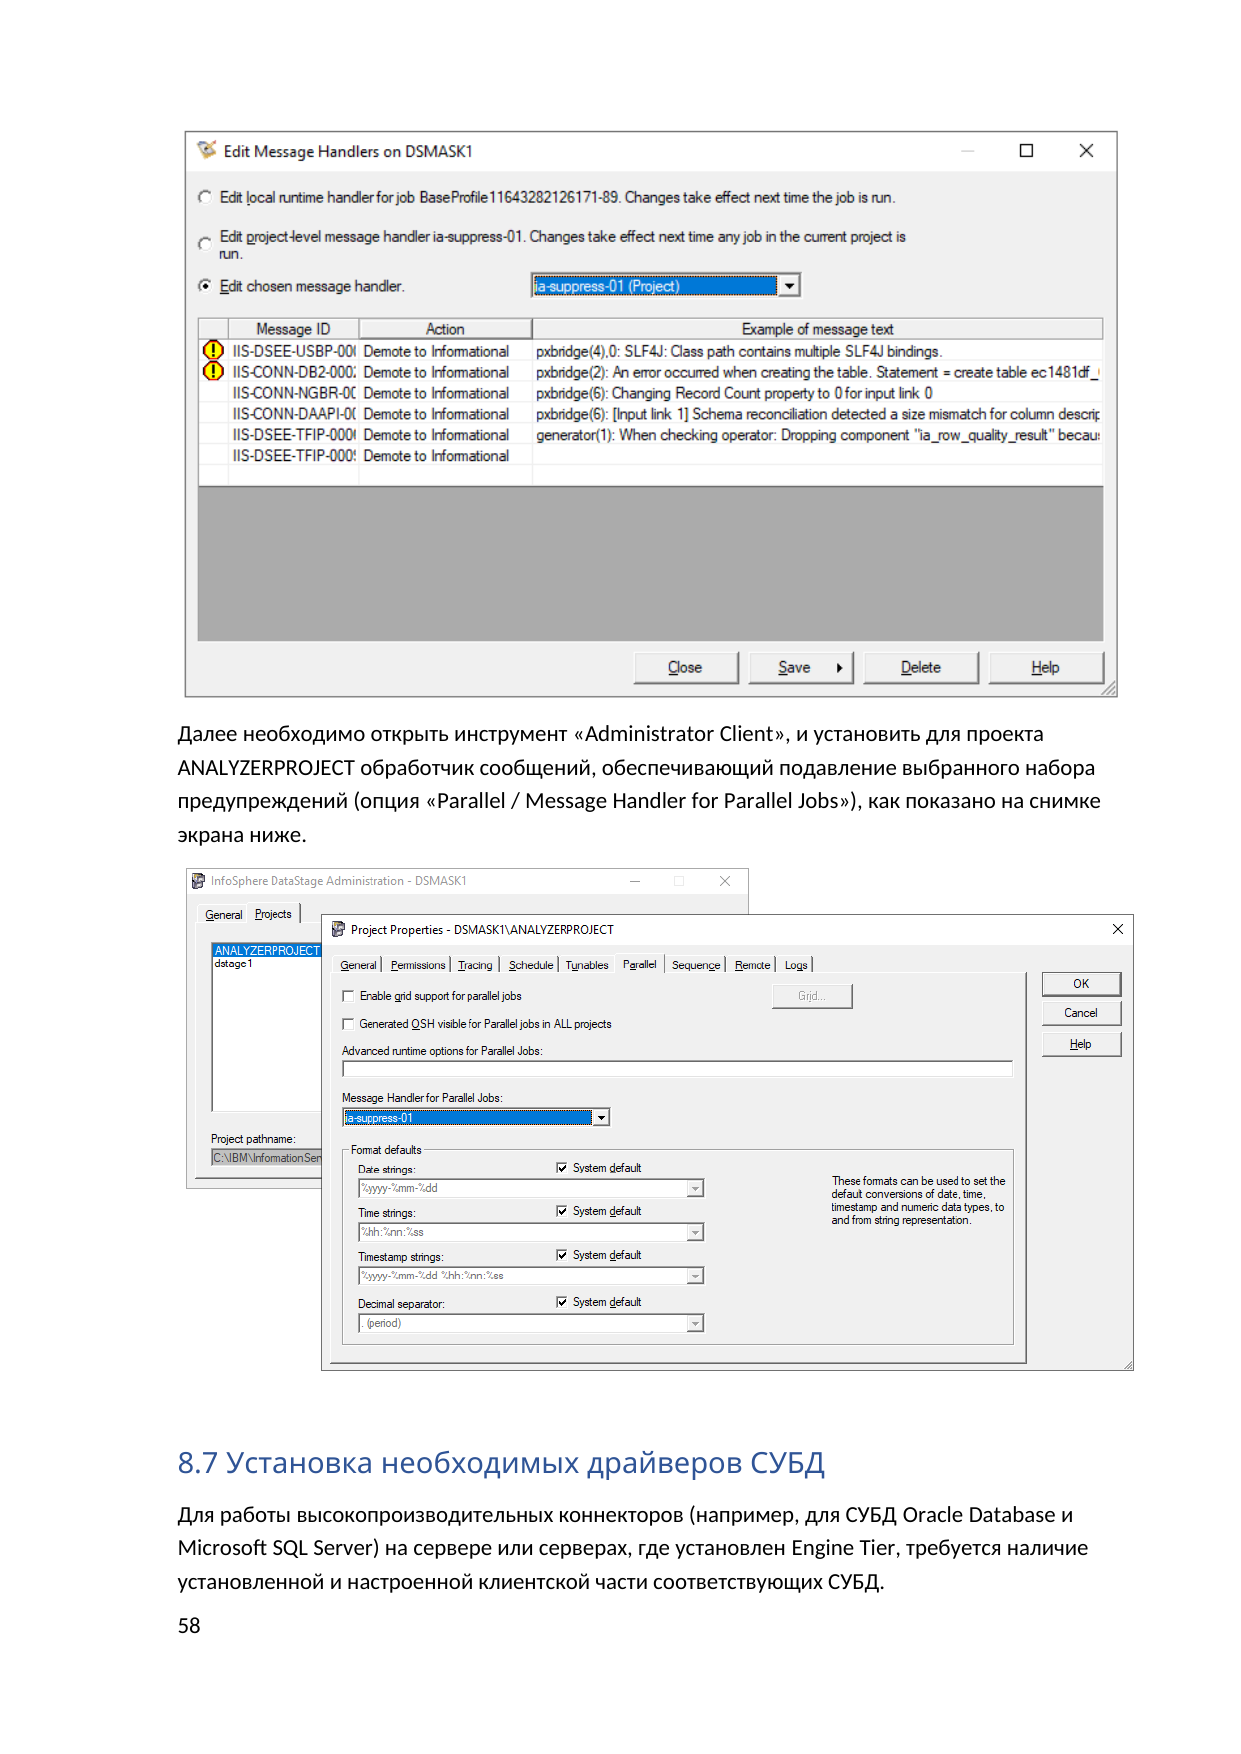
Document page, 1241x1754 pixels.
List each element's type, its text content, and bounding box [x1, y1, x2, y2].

subtitle 8.7 Установка необходимых драйверов СУБД [177, 1442, 1152, 1482]
text Для работы высокопроизводительных коннекторов (например, для СУБД Oracle Database и Microsoft SQL Server) на сервере или серверах, где установлен Engine Tier, требуется наличие установленной и настроенной клиентской части соответствующих СУБД. [177, 1500, 1152, 1595]
picture [177, 860, 1152, 1382]
picture [177, 118, 1131, 708]
text Далее необходимо открыть инструмент «Administrator Client», и установить для проекта ANALYZERPROJECT обработчик сообщений, обеспечивающий подавление выбранного набора предупреждений (опция «Parallel / Message Handler for Parallel Jobs»), как показано на снимке экрана ниже. [177, 719, 1152, 848]
